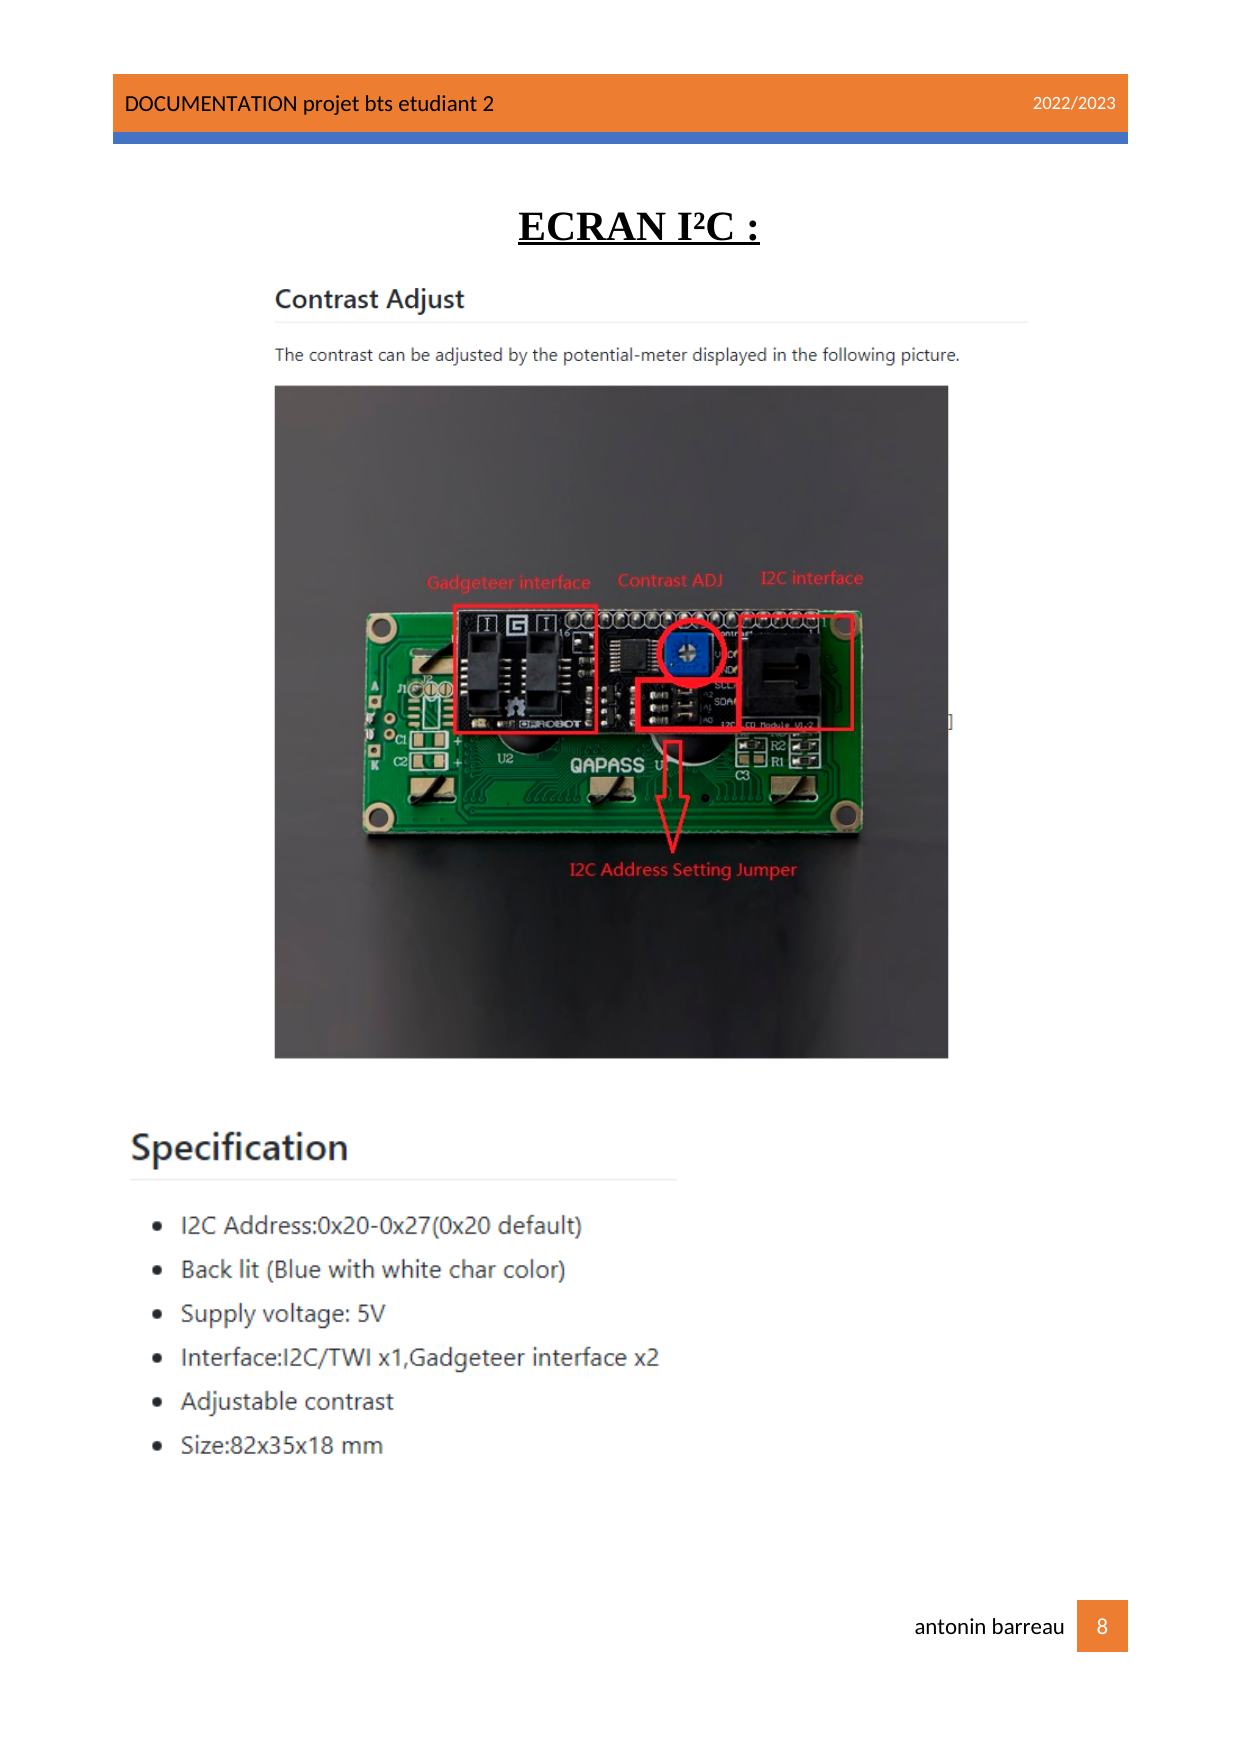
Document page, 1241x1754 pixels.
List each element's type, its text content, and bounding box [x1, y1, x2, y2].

picture [249, 278, 1028, 1072]
picture [112, 1118, 677, 1476]
text ECRAN I²C : [150, 201, 1128, 249]
